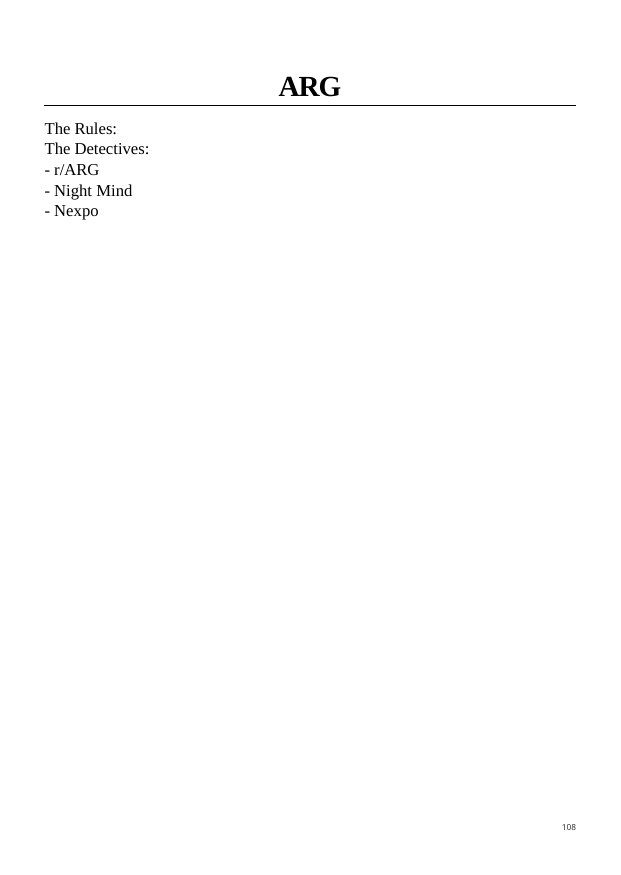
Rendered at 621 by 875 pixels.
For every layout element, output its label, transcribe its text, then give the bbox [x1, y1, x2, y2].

text - r/ARG [44, 160, 576, 179]
text The Detectives: [44, 139, 576, 158]
subtitle ARG [44, 69, 576, 105]
text - Night Mind [44, 180, 576, 199]
text The Rules: [44, 118, 576, 138]
text - Nexpo [44, 201, 576, 220]
